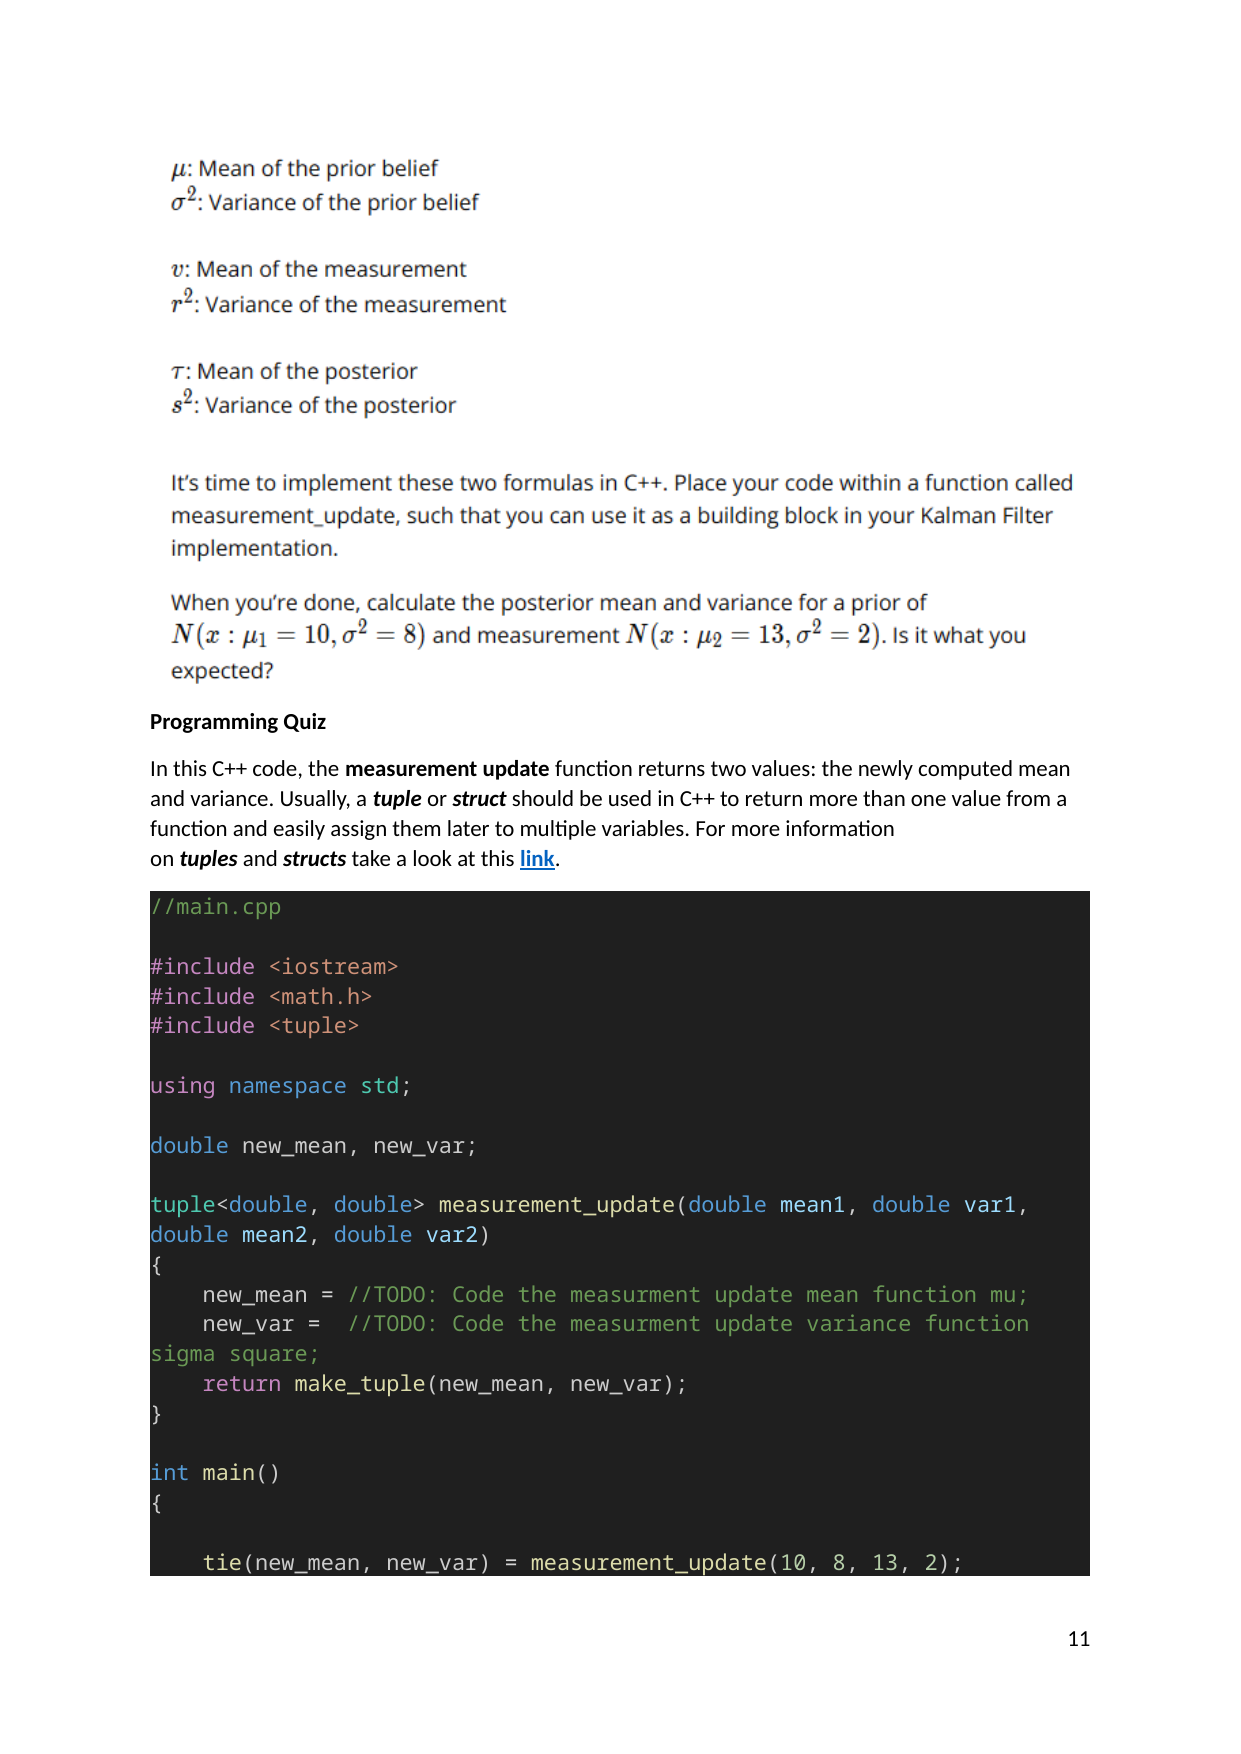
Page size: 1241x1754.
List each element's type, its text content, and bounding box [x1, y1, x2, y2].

text //main.cpp [150, 891, 1090, 921]
text int main() [150, 1457, 1090, 1487]
text #include <tuple> [150, 1010, 1090, 1040]
text Programming Quiz [150, 707, 1090, 735]
text double new_mean, new_var; [150, 1129, 1090, 1159]
text new_var = //TODO: Code the measurment update variance function sigma square; [150, 1308, 1090, 1368]
text #include <math.h> [150, 981, 1090, 1010]
text using namespace std; [150, 1070, 1090, 1100]
text { [150, 1249, 1090, 1278]
text } [150, 1398, 1090, 1427]
text return make_tuple(new_mean, new_var); [150, 1368, 1090, 1398]
text In this C++ code, the measurement update function returns two values: the newly computed mean and variance. Usually, a tuple or struct should be used in C++ to return more than one value from a function and easily assign them later to multiple variables. For more information on tuples and structs take a look at this link. [150, 754, 1090, 872]
text #include <iostream> [150, 951, 1090, 981]
text new_mean = //TODO: Code the measurment update mean function mu; [150, 1278, 1090, 1308]
text tie(new_mean, new_var) = measurement_update(10, 8, 13, 2); [150, 1547, 1090, 1576]
text tuple<double, double> measurement_update(double mean1, double var1, double mean2, double var2) [150, 1189, 1090, 1249]
picture [150, 150, 1091, 688]
text { [150, 1487, 1090, 1517]
